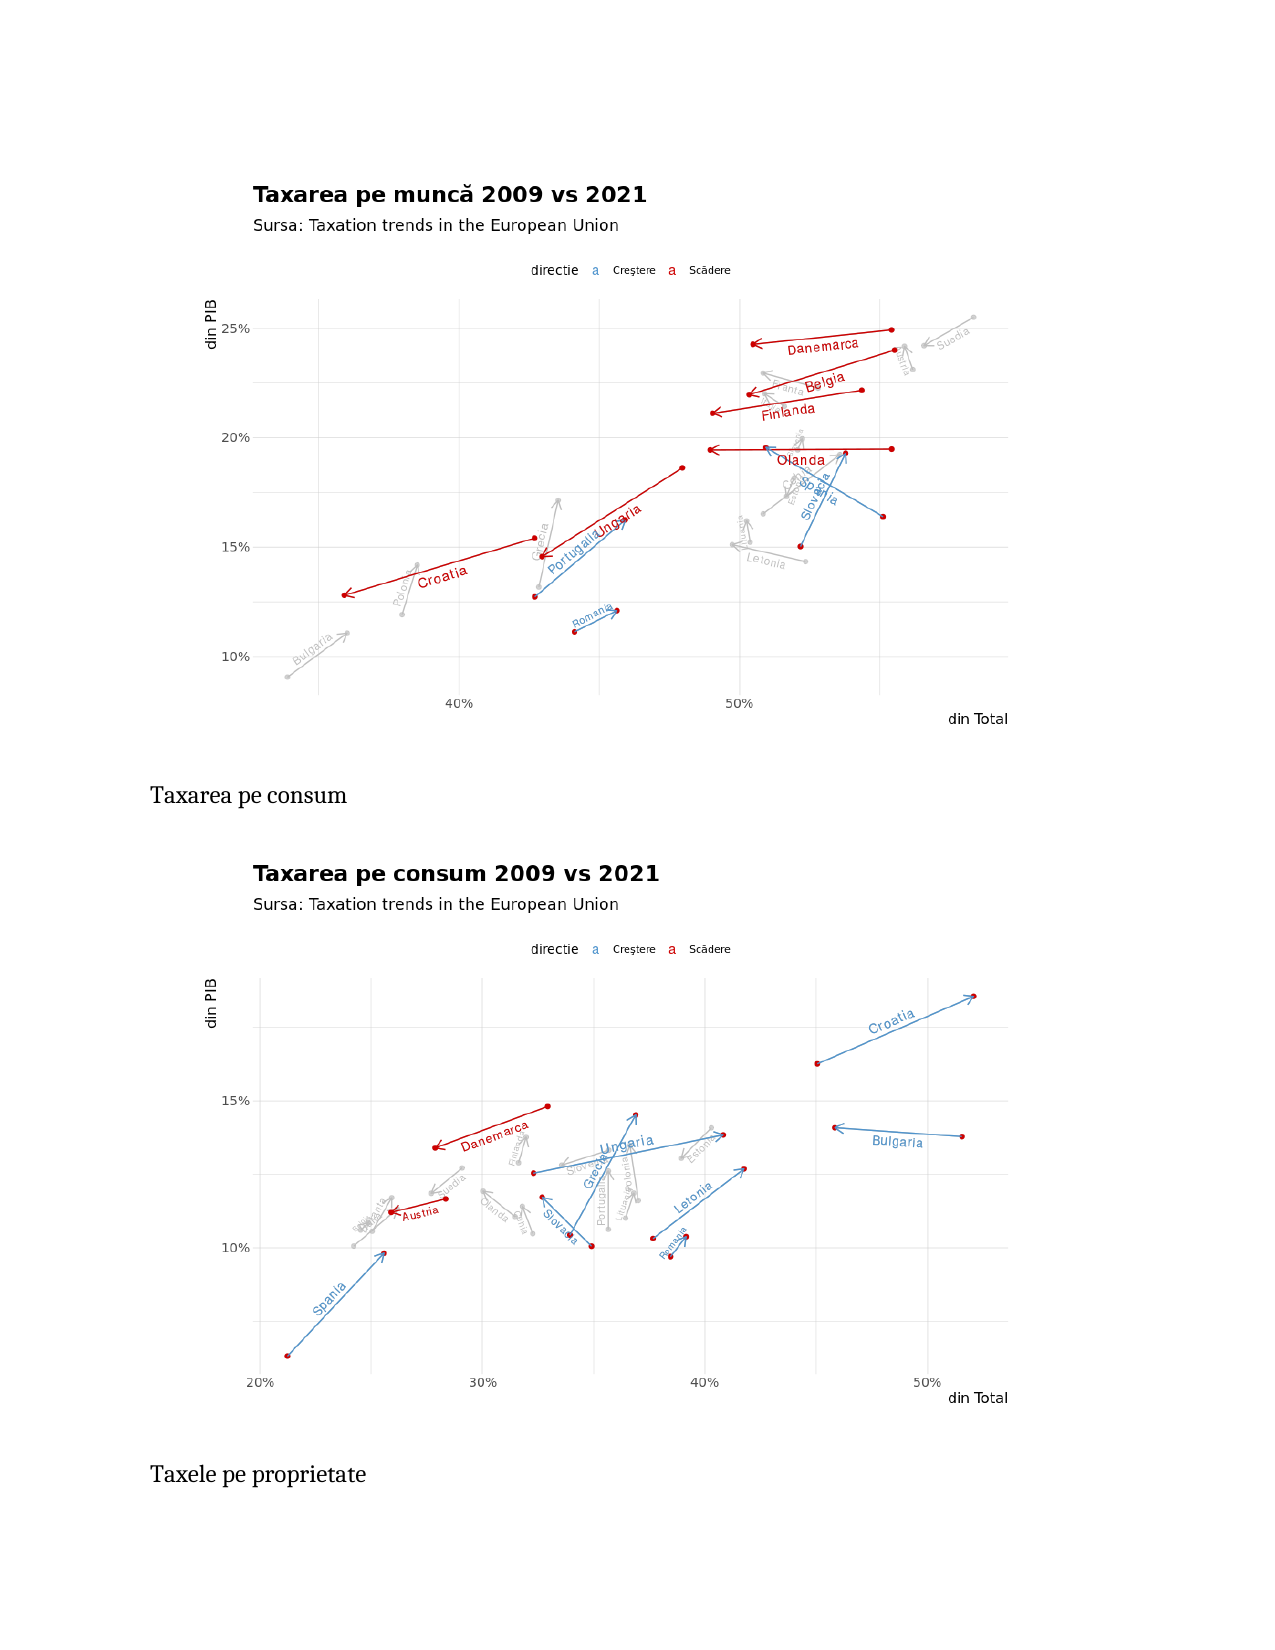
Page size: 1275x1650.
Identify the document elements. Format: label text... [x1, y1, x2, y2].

picture [168, 150, 1044, 763]
picture [168, 828, 1044, 1442]
text Taxarea pe consum [150, 781, 1125, 810]
text Taxele pe proprietate [150, 1460, 1125, 1489]
